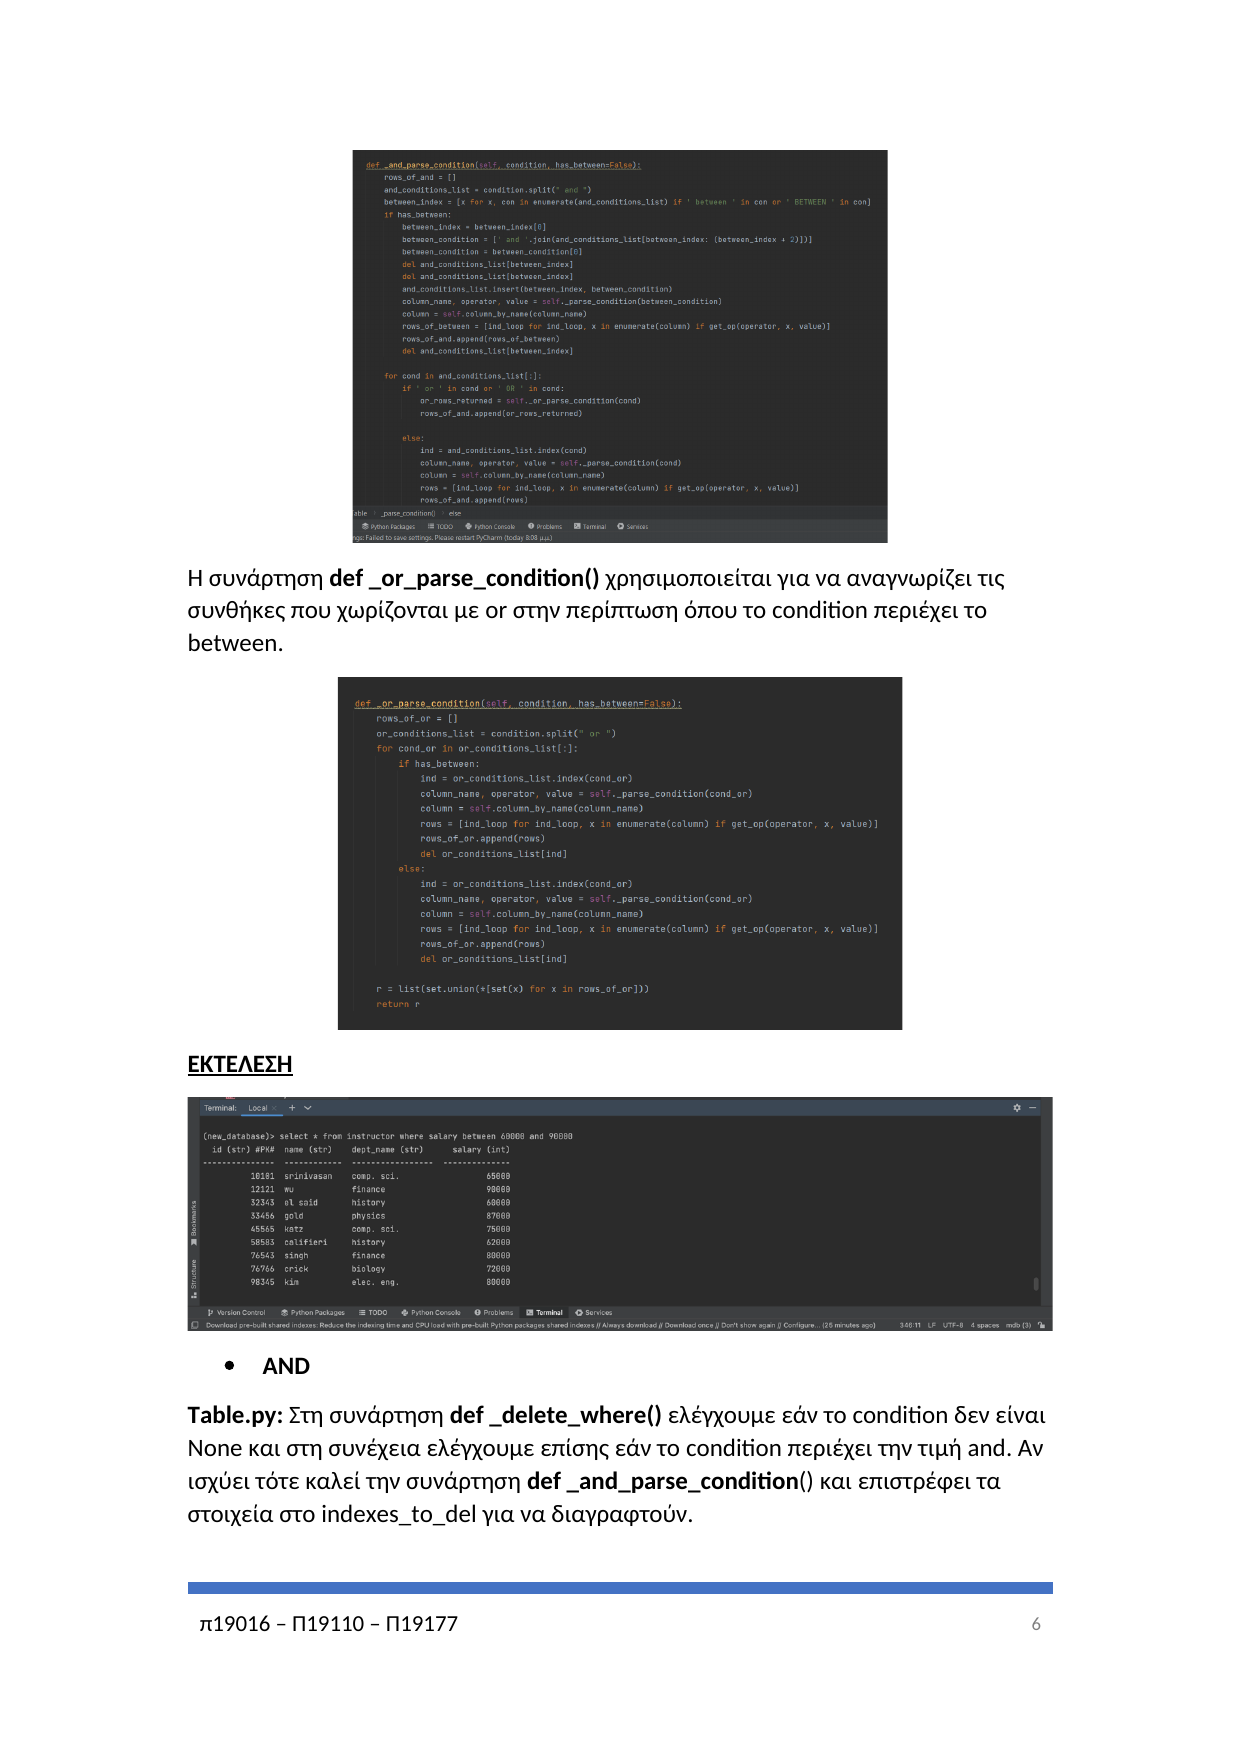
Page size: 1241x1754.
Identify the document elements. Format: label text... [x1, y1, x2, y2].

picture [187, 1097, 1053, 1331]
picture [337, 677, 903, 1030]
text ΕΚΤΕΛΕΣΗ [187, 1048, 1053, 1079]
list AND [225, 1350, 1053, 1380]
picture [352, 150, 888, 543]
text Η συνάρτηση def _or_parse_condition() χρησιμοποιείται για να αναγνωρίζει τις συνθήκες που χωρίζονται με or στην περίπτωση όπου το condition περιέχει το between. [187, 562, 1053, 658]
text Table.py: Στη συνάρτηση def _delete_where() ελέγχουμε εάν το condition δεν είναι None και στη συνέχεια ελέγχουμε επίσης εάν το condition περιέχει την τιμή and. Αν ισχύει τότε καλεί την συνάρτηση def _and_parse_condition() και επιστρέφει τα στοιχεία στο indexes_to_del για να διαγραφτούν. [187, 1399, 1053, 1529]
